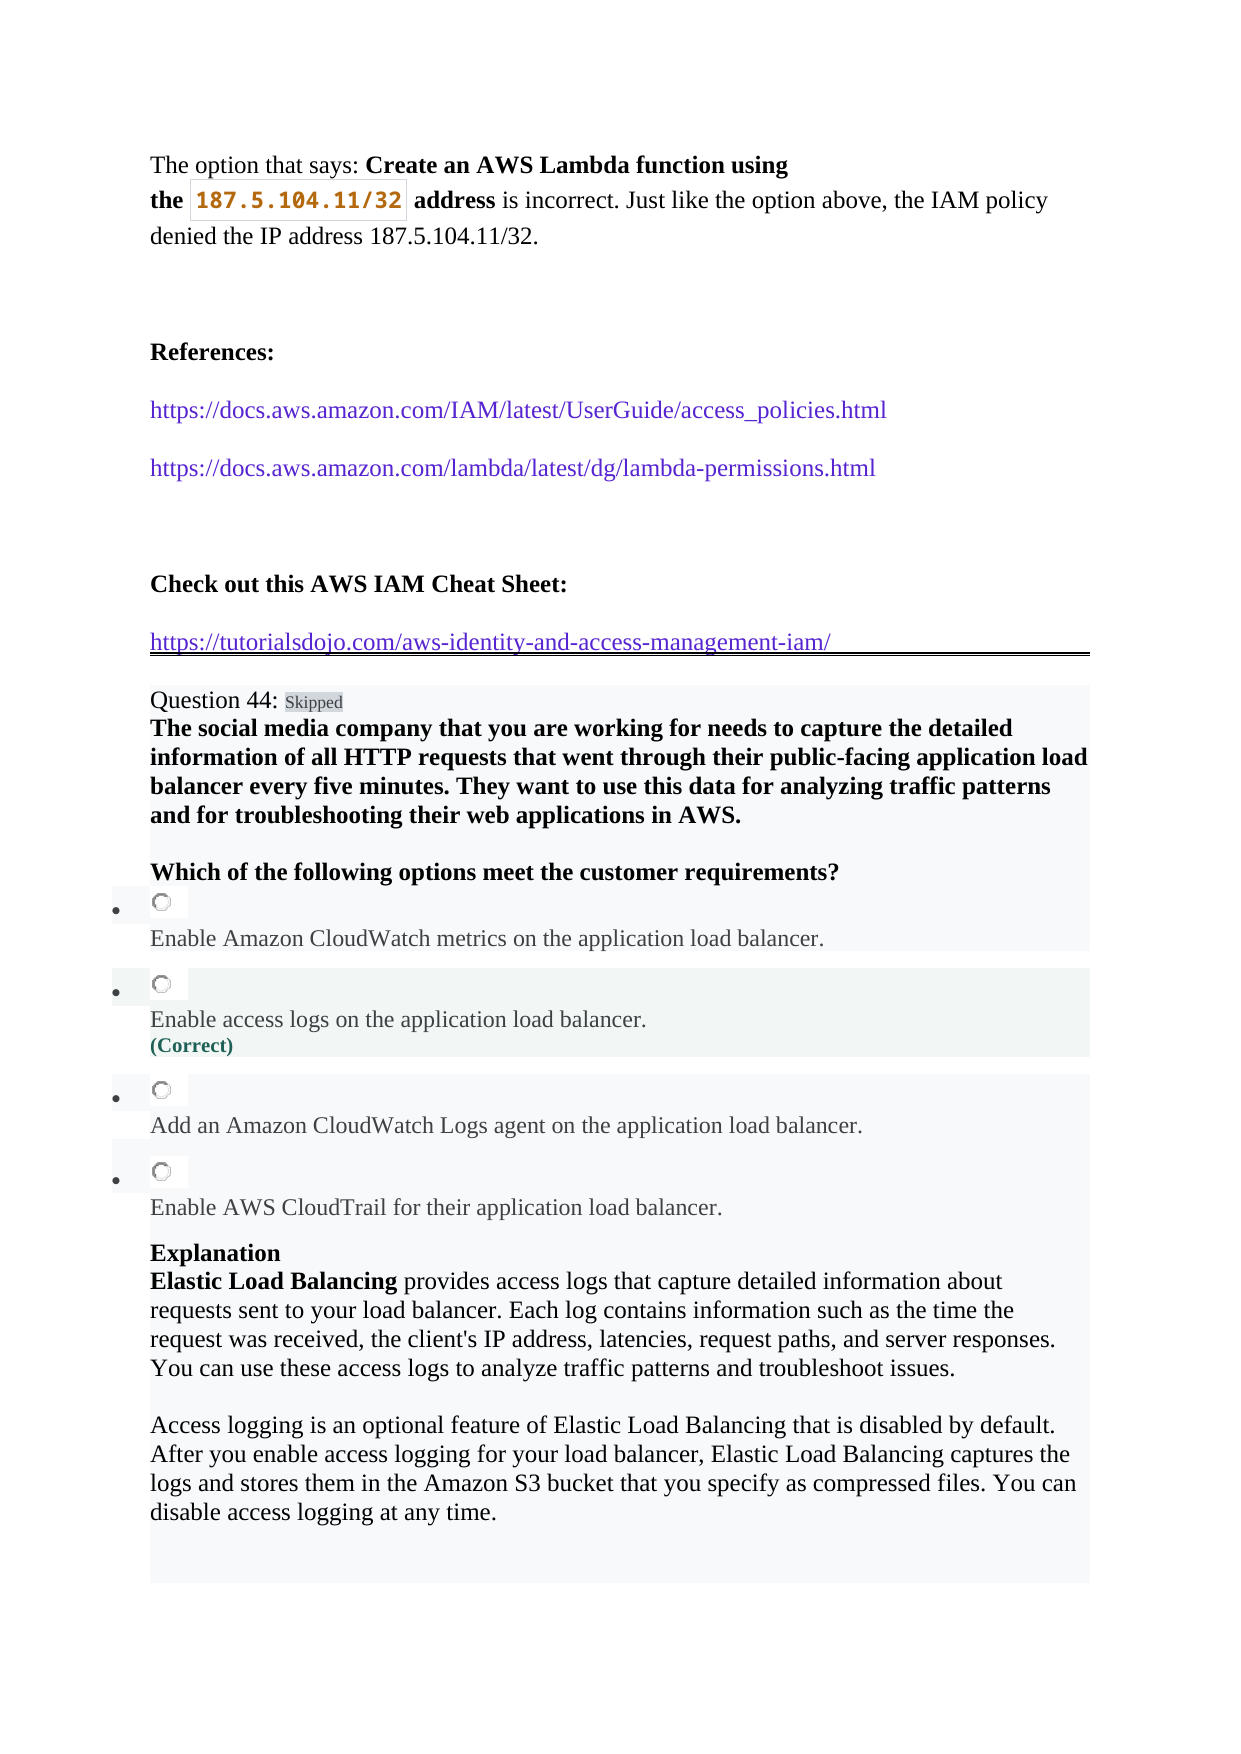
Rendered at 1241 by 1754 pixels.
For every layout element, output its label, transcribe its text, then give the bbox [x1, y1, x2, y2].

text Elastic Load Balancing provides access logs that capture detailed information about requests sent to your load balancer. Each log contains information such as the time the request was received, the client's IP address, latencies, request paths, and server responses. You can use these access logs to analyze traffic patterns and troubleshoot issues. [150, 1266, 1090, 1381]
text Question 44: Skipped [150, 685, 1090, 713]
text Add an Amazon CloudWatch Logs agent on the application load balancer. [150, 1111, 1090, 1139]
text The social media company that you are working for needs to capture the detailed information of all HTTP requests that went through their public-facing application load balancer every five minutes. They want to use this data for analyzing traffic patterns and for troubleshooting their web applications in AWS. Which of the following options meet the customer requirements? [150, 713, 1090, 886]
list ​ [112, 968, 1090, 1006]
text Enable Amazon CloudWatch metrics on the application load balancer. [150, 924, 1090, 951]
text Enable AWS CloudTrail for their application load balancer. [150, 1193, 1090, 1221]
text Explanation [150, 1238, 1090, 1266]
text Check out this AWS IAM Cheat Sheet: [150, 569, 1090, 598]
list ​ [112, 1074, 1090, 1111]
text https://docs.aws.amazon.com/IAM/latest/UserGuide/access_policies.html [150, 395, 1090, 424]
list ​ [112, 1156, 1090, 1193]
text Access logging is an optional feature of Elastic Load Balancing that is disabled by default. After you enable access logging for your load balancer, Elastic Load Balancing captures the logs and stores them in the Amazon S3 bucket that you specify as compressed files. You can disable access logging at any time. [150, 1411, 1090, 1526]
list ​ [112, 886, 1090, 924]
text https://docs.aws.amazon.com/lambda/latest/dg/lambda-permissions.html [150, 453, 1090, 482]
text References: [150, 337, 1090, 366]
text Enable access logs on the application load balancer. [150, 1006, 1090, 1033]
text (Correct) [150, 1033, 1090, 1057]
text The option that says: Create an AWS Lambda function using the 187.5.104.11/32 address is incorrect. Just like the option above, the IAM policy denied the IP address 187.5.104.11/32. [150, 150, 1090, 250]
text https://tutorialsdojo.com/aws-identity-and-access-management-iam/ [150, 627, 1090, 652]
